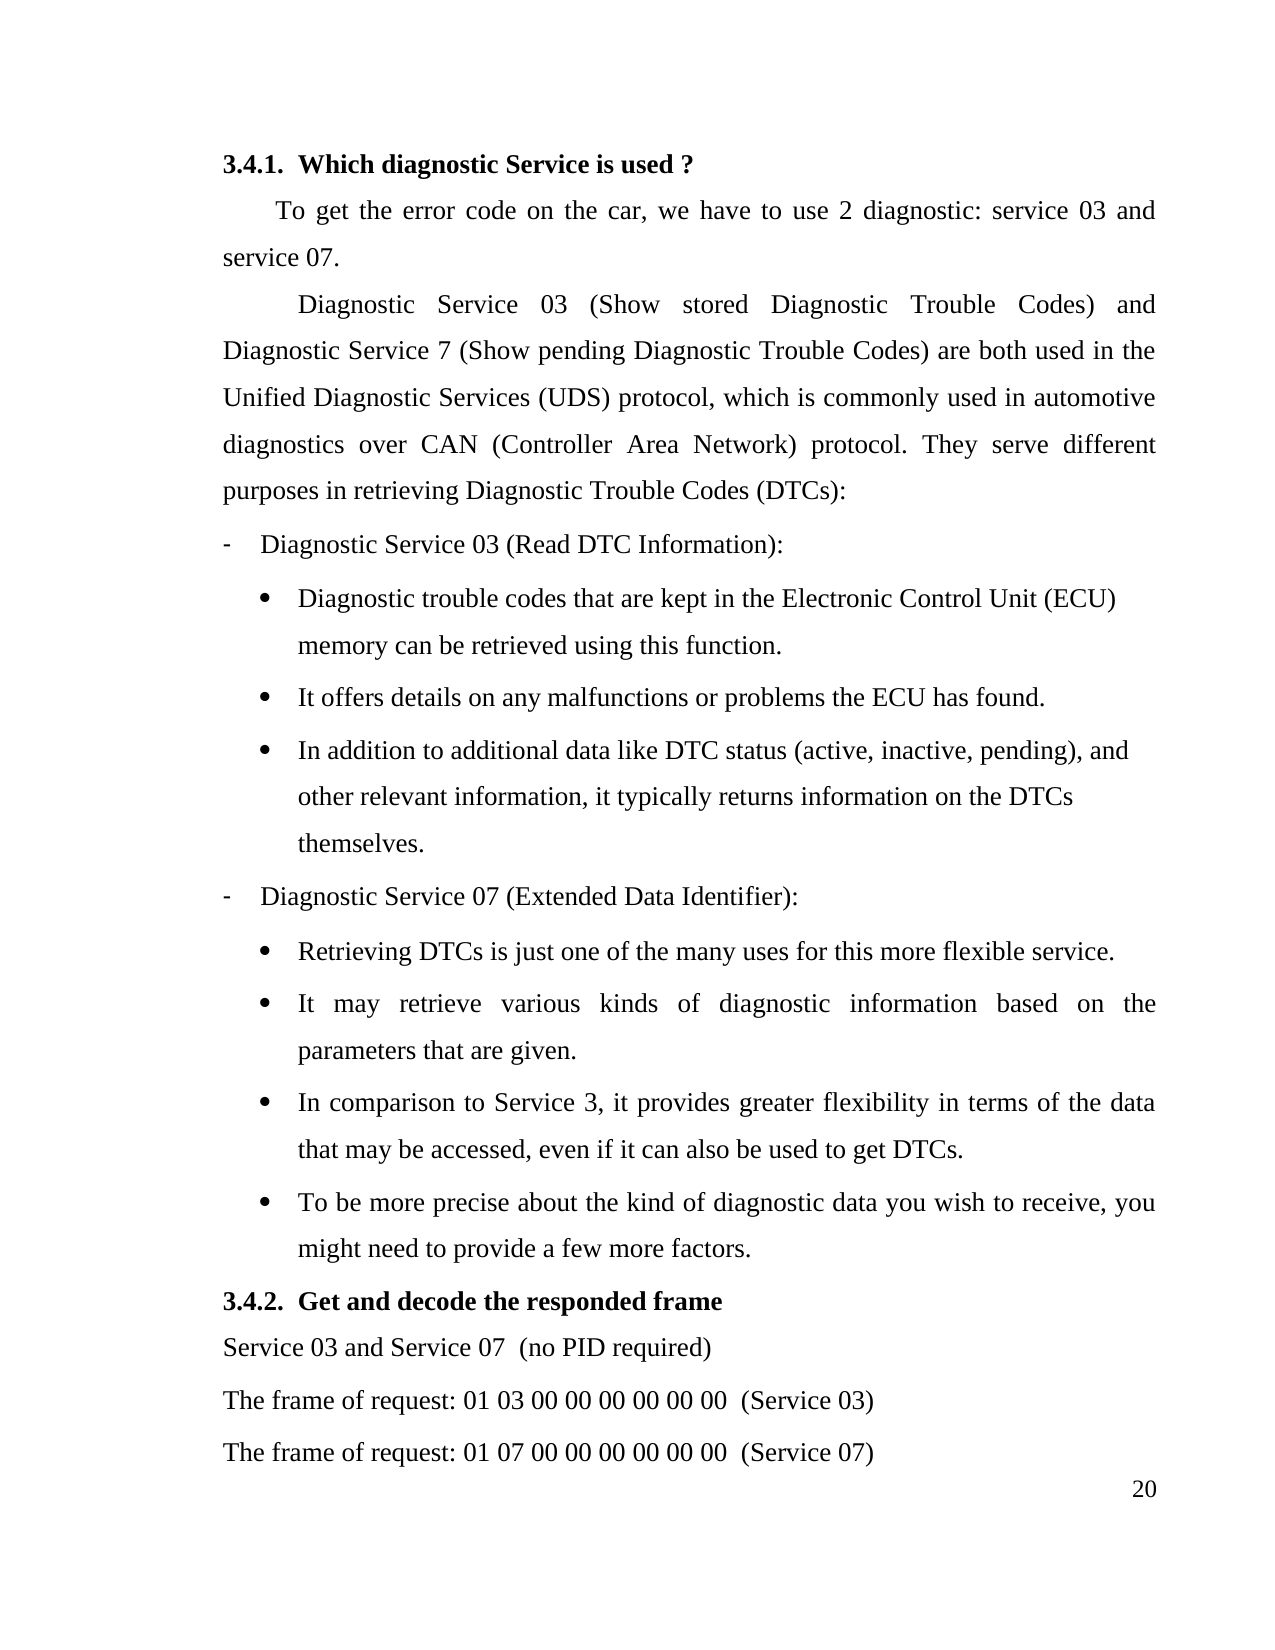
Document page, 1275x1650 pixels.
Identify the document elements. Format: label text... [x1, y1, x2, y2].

list The frame of request: 01 03 00 00 00 00 00 00 (Service 03) [223, 1384, 1157, 1415]
list Retrieving DTCs is just one of the many uses for this more flexible service. [260, 935, 1157, 966]
list To be more precise about the kind of diagnostic data you wish to receive, you might need to provide a few more factors. [260, 1186, 1157, 1264]
text Service 03 and Service 07 (no PID required) [148, 1332, 1157, 1363]
list It may retrieve various kinds of diagnostic information based on the parameters that are given. [260, 987, 1157, 1065]
list Diagnostic trouble codes that are kept in the Electronic Control Unit (ECU) memory can be retrieved using this function. [260, 582, 1157, 660]
list In addition to additional data like DTC status (active, inactive, pending), and other relevant information, it typically returns information on the DTCs themselves. [260, 734, 1157, 858]
text To get the error code on the car, we have to use 2 diagnostic: service 03 and service 07. [223, 194, 1157, 272]
text Diagnostic Service 03 (Show stored Diagnostic Trouble Codes) and Diagnostic Service 7 (Show pending Diagnostic Trouble Codes) are both used in the Unified Diagnostic Services (UDS) protocol, which is commonly used in automotive diagnostics over CAN (Controller Area Network) protocol. They serve different purposes in retrieving Diagnostic Trouble Codes (DTCs): [223, 288, 1157, 506]
list Which diagnostic Service is used ? [223, 148, 1157, 179]
list Diagnostic Service 07 (Extended Data Identifier): [223, 879, 1157, 913]
list Diagnostic Service 03 (Read DTC Information): [223, 527, 1157, 560]
list It offers details on any malfunctions or problems the ECU has found. [260, 681, 1157, 712]
list Get and decode the responded frame [223, 1285, 1157, 1316]
list The frame of request: 01 07 00 00 00 00 00 00 (Service 07) [223, 1436, 1157, 1467]
list In comparison to Service 3, it provides greater flexibility in terms of the data that may be accessed, even if it can also be used to get DTCs. [260, 1087, 1157, 1164]
